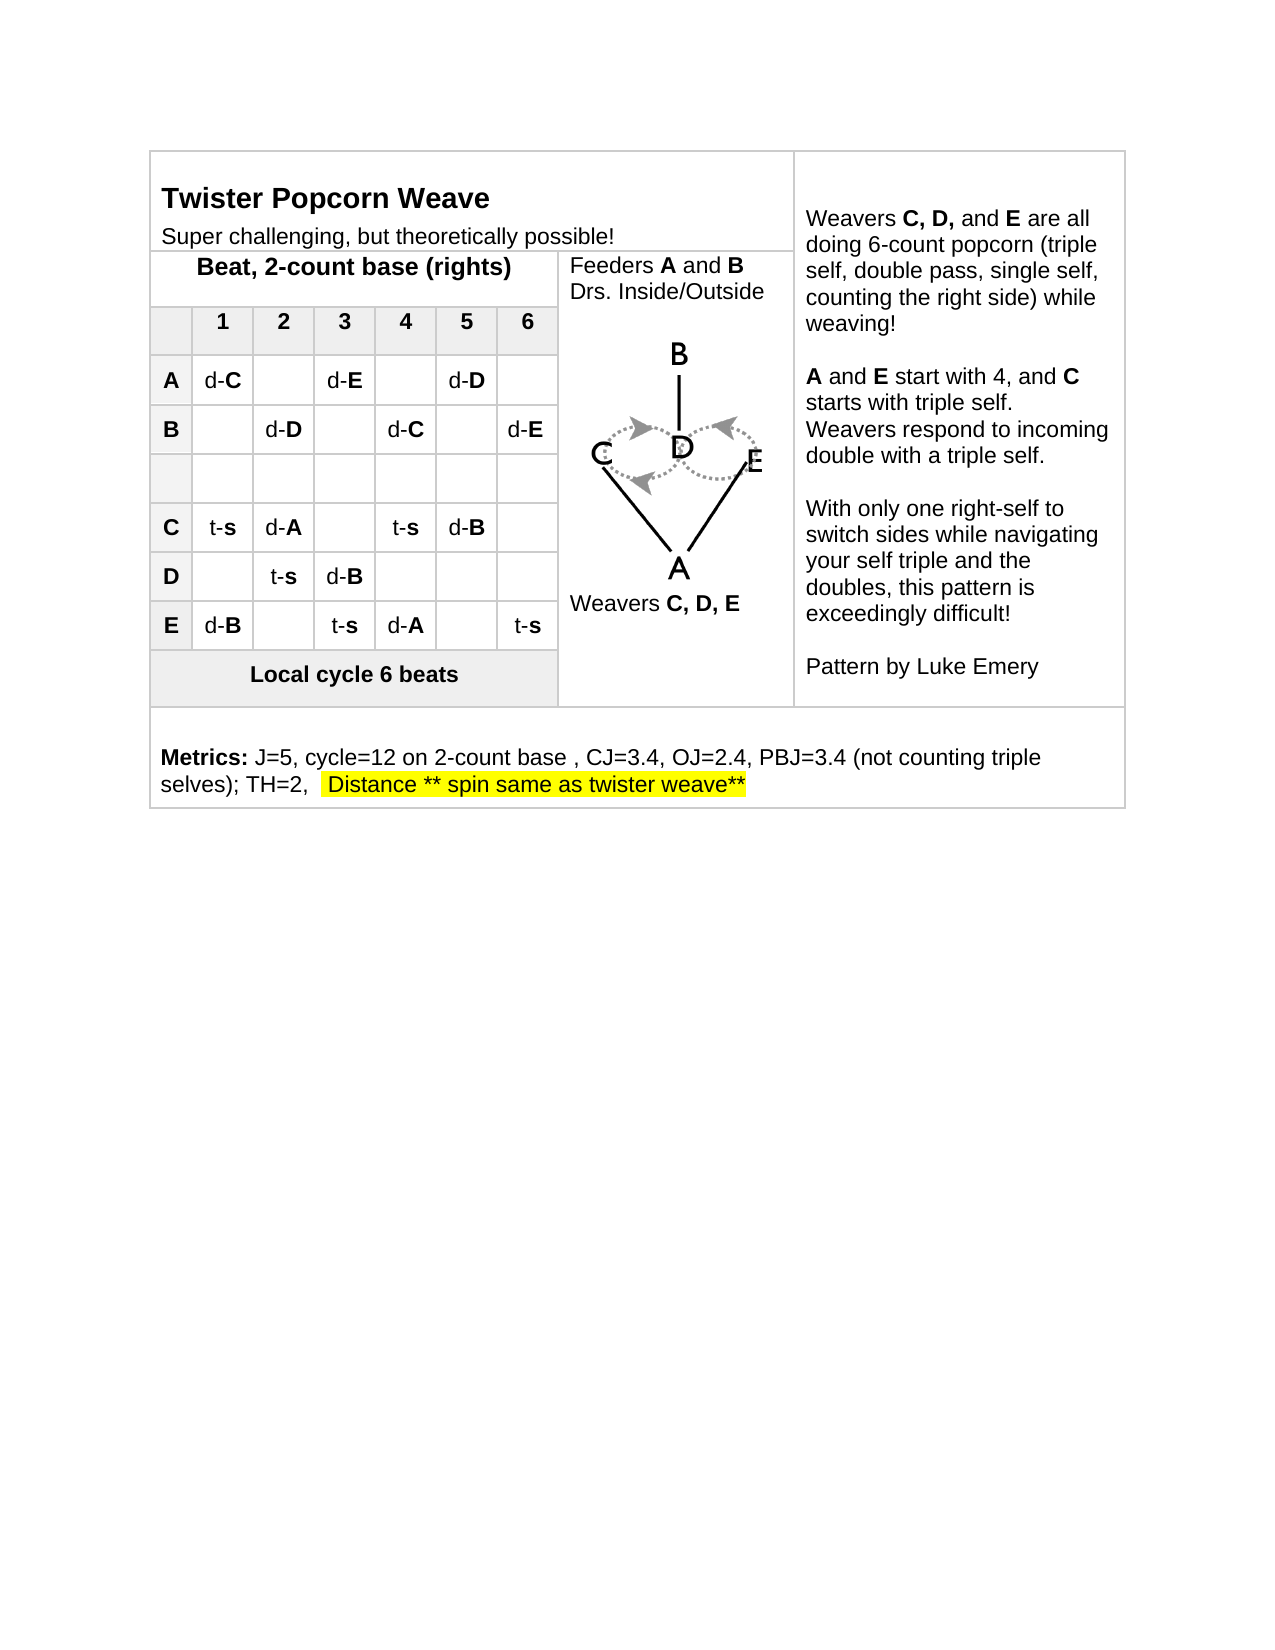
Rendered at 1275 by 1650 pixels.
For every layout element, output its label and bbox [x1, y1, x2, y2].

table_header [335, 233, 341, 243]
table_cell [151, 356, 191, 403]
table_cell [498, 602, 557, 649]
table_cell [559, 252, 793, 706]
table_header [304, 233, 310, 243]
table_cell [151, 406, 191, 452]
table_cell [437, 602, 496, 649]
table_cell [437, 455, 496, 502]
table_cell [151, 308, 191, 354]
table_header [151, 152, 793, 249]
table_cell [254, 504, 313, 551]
picture [586, 330, 767, 590]
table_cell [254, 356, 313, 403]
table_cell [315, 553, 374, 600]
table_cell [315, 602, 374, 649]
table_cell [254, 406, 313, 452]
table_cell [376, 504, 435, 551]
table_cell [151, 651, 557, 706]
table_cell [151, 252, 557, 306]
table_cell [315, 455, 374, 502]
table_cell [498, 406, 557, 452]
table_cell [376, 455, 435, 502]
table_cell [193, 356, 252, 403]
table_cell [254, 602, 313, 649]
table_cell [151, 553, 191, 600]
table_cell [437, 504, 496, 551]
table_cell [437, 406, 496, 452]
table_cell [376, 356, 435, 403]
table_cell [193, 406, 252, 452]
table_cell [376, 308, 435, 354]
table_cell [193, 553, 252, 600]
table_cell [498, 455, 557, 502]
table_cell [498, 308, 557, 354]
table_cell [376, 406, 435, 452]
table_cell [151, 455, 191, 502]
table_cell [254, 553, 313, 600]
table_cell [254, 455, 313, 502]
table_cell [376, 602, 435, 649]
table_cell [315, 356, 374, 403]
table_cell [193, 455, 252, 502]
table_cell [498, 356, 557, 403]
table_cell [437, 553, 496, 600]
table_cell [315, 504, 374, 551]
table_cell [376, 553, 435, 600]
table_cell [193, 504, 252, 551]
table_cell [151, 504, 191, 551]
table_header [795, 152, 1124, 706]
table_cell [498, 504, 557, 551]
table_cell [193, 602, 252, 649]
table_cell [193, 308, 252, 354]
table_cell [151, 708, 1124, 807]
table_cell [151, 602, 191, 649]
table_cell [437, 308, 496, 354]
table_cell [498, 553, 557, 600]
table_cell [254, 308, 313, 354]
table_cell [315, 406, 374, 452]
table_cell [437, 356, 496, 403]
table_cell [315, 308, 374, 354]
